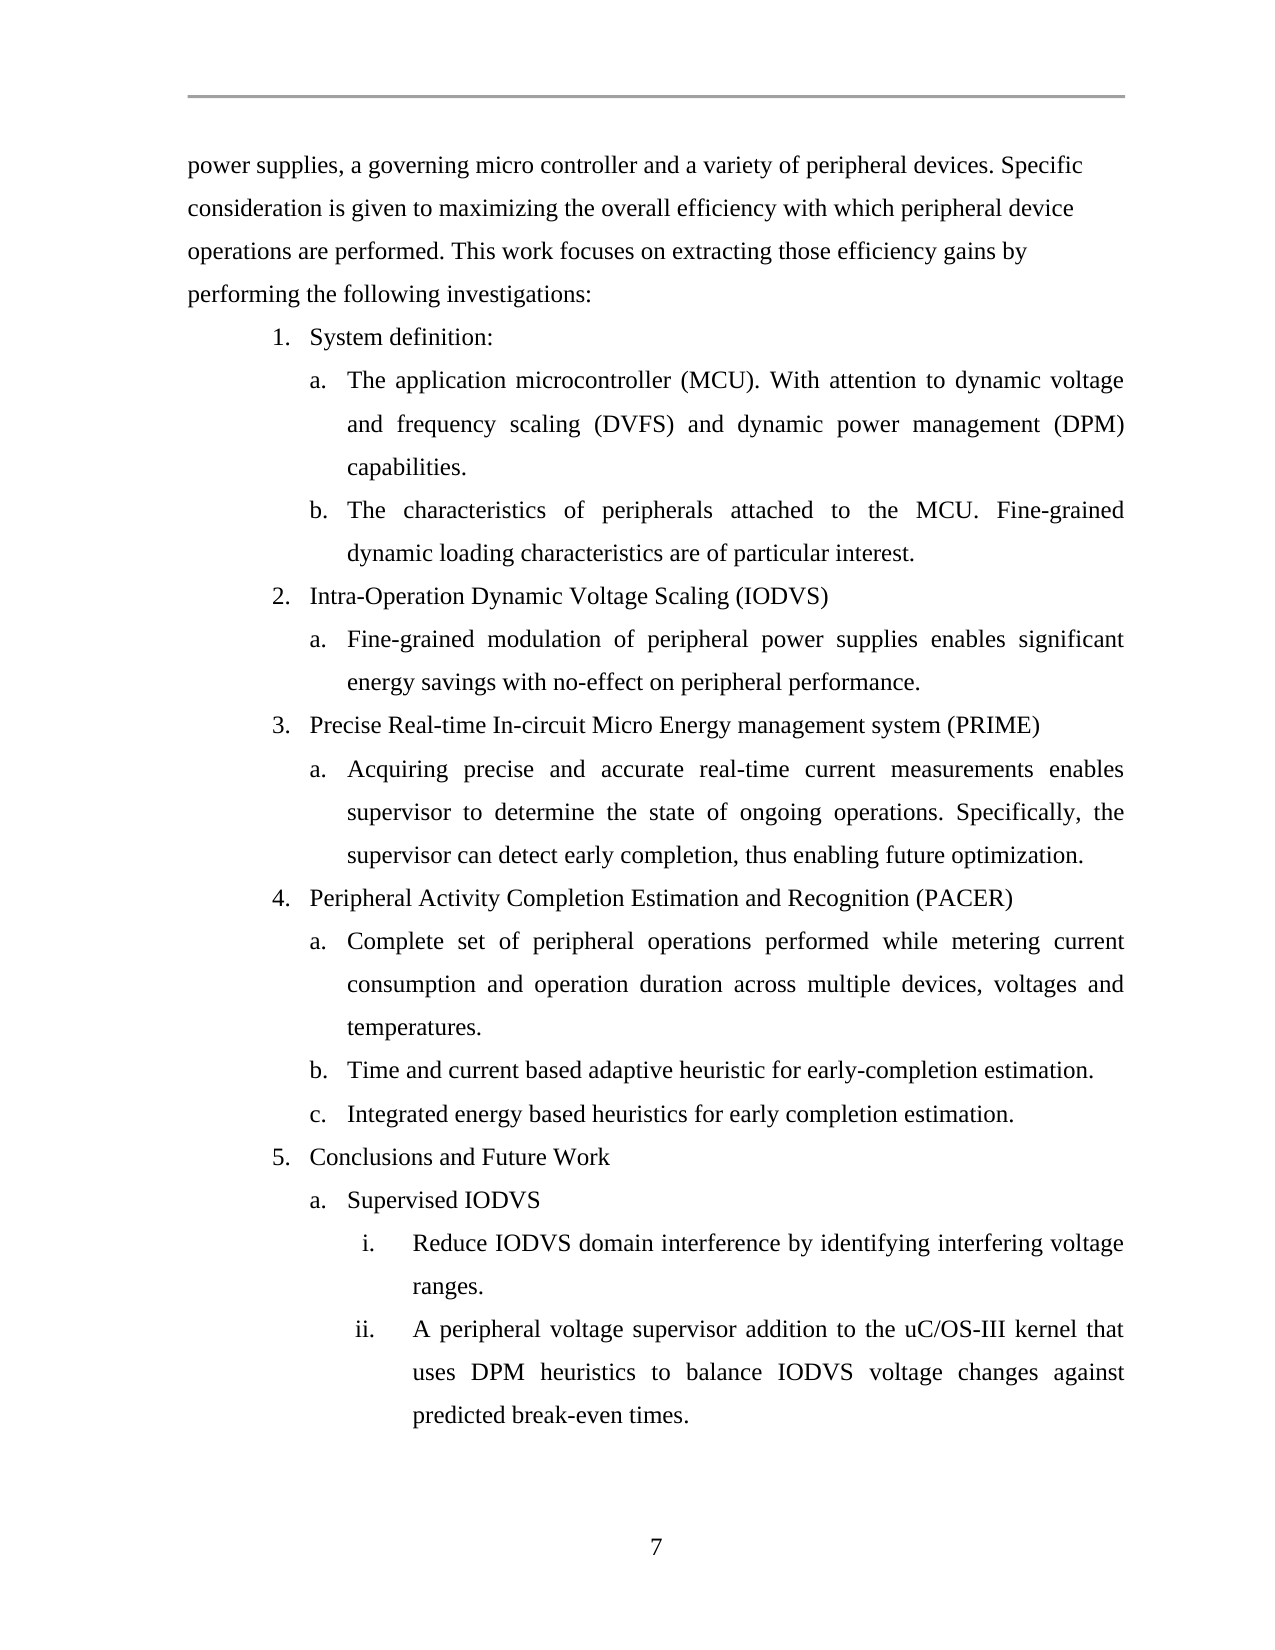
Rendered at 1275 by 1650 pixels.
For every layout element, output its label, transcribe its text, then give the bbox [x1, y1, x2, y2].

list Precise Real-time In-circuit Micro Energy management system (PRIME) [272, 711, 1125, 739]
list The characteristics of peripherals attached to the MCU. Fine-grained dynamic loading characteristics are of particular interest. [309, 495, 1125, 567]
list System definition: [272, 322, 1125, 351]
list Conclusions and Future Work [272, 1142, 1125, 1171]
list Supervised IODVS [309, 1185, 1125, 1214]
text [187, 150, 1125, 308]
list Time and current based adaptive heuristic for early-completion estimation. [309, 1056, 1125, 1084]
list Acquiring precise and accurate real-time current measurements enables supervisor to determine the state of ongoing operations. Specifically, the supervisor can detect early completion, thus enabling future optimization. [309, 754, 1125, 869]
list Fine-grained modulation of peripheral power supplies enables significant energy savings with no-effect on peripheral performance. [309, 624, 1125, 696]
list Peripheral Activity Completion Estimation and Recognition (PACER) [272, 883, 1125, 912]
list The application microcontroller (MCU). With attention to dynamic voltage and frequency scaling (DVFS) and dynamic power management (DPM) capabilities. [309, 366, 1125, 481]
list A peripheral voltage supervisor addition to the uC/OS-III kernel that uses DPM heuristics to balance IODVS voltage changes against predicted break-even times. [375, 1314, 1125, 1429]
list Intra-Operation Dynamic Voltage Scaling (IODVS) [272, 581, 1125, 610]
list Complete set of peripheral operations performed while metering current consumption and operation duration across multiple devices, voltages and temperatures. [309, 926, 1125, 1041]
list Reduce IODVS domain interference by identifying interfering voltage ranges. [375, 1228, 1125, 1300]
list Integrated energy based heuristics for early completion estimation. [309, 1099, 1125, 1127]
